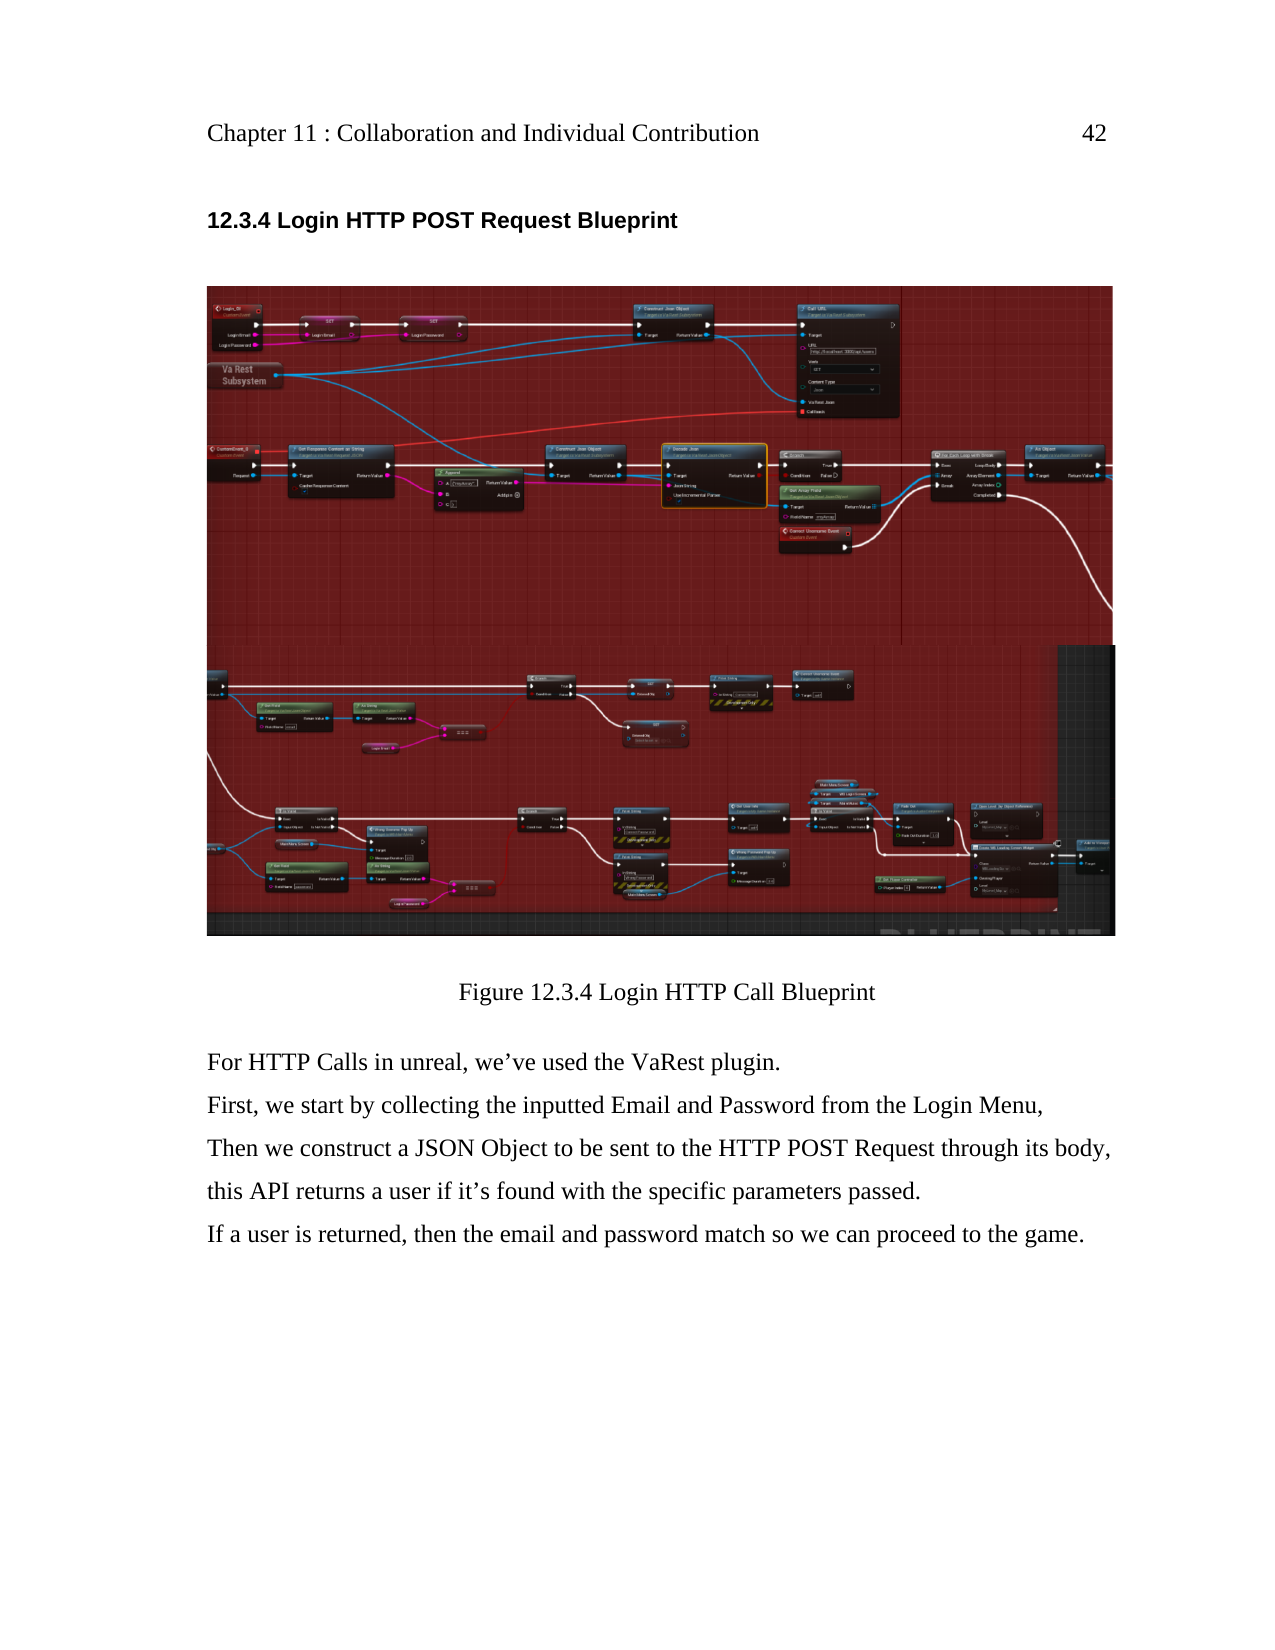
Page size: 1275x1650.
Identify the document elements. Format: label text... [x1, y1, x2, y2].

text Then we construct a JSON Object to be sent to the HTTP POST Request through its body, this API returns a user if it’s found with the specific parameters passed. [207, 1133, 1127, 1205]
subtitle Login HTTP POST Request Blueprint [207, 207, 1127, 233]
picture [206, 286, 1116, 936]
text Figure 12.3.4 Login HTTP Call Blueprint [207, 977, 1127, 1006]
text If a user is returned, then the email and password match so we can proceed to the game. [207, 1219, 1127, 1248]
text First, we start by collecting the inputted Email and Password from the Login Menu, [207, 1090, 1127, 1119]
text For HTTP Calls in unreal, we’ve used the VaRest plugin. [207, 1047, 1127, 1076]
